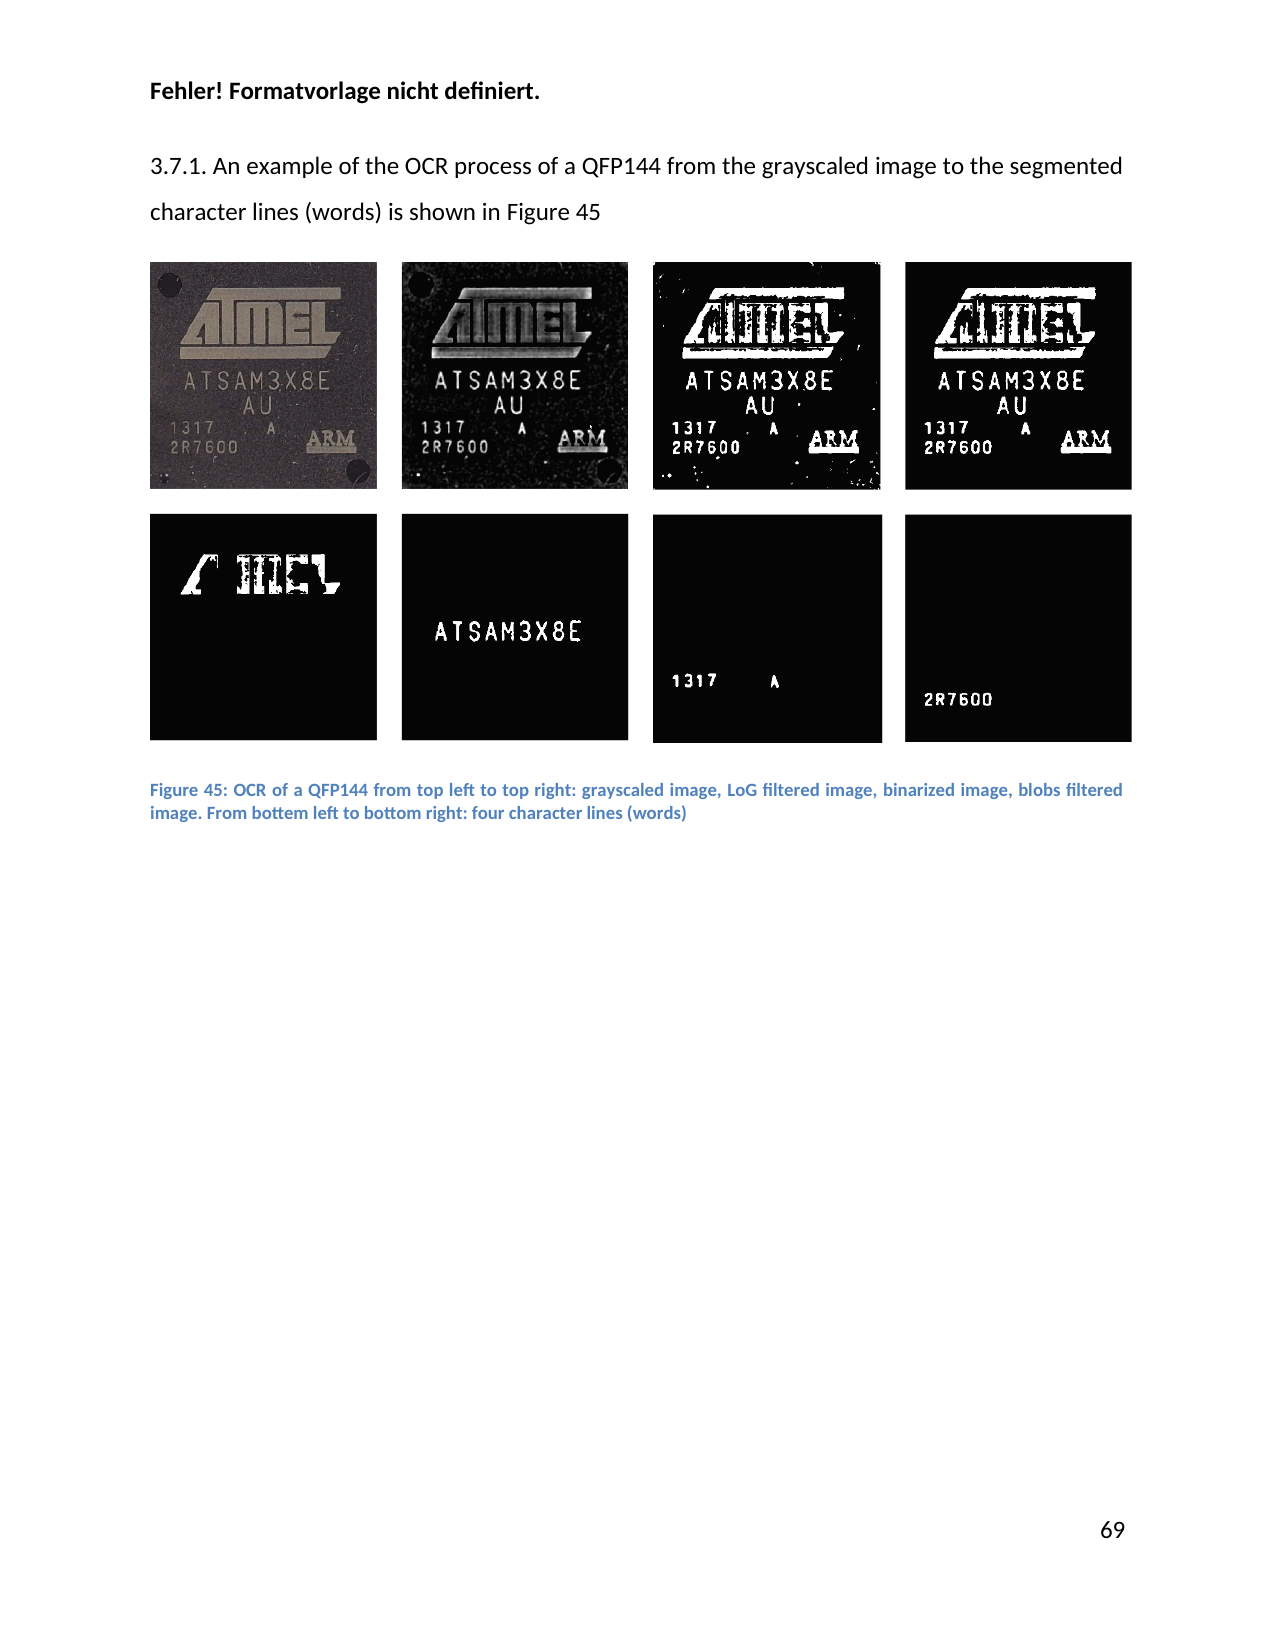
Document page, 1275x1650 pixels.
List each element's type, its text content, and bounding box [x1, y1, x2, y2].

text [150, 150, 1125, 226]
picture [150, 262, 1132, 743]
text Figure 45: OCR of a QFP144 from top left to top right: grayscaled image, LoG filtered image, binarized image, blobs filtered image. From bottem left to bottom right: four character lines (words) [150, 779, 1125, 824]
